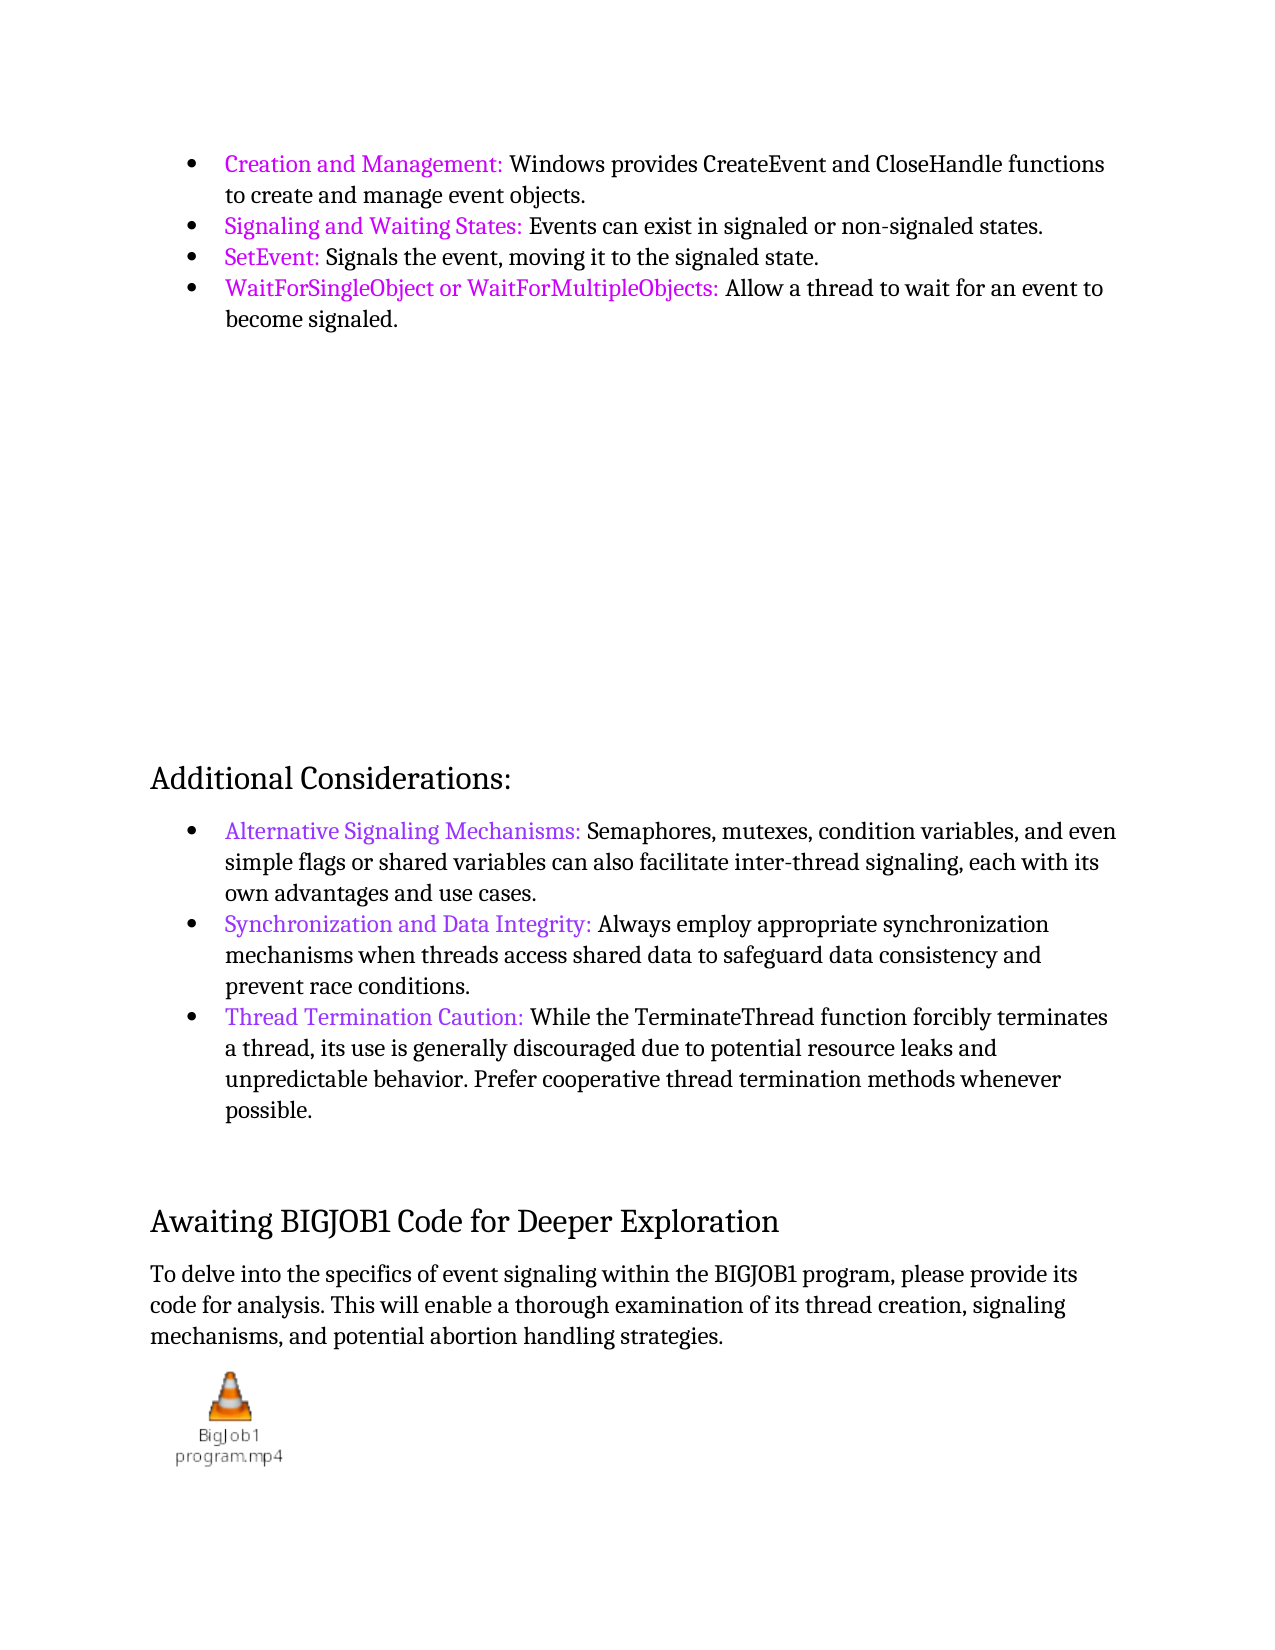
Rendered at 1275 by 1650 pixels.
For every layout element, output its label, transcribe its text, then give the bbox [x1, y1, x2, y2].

list SetEvent: Signals the event, moving it to the signaled state. [187, 243, 1125, 272]
list Thread Termination Caution: While the TerminateThread function forcibly terminates a thread, its use is generally discouraged due to potential resource leaks and unpredictable behavior. Prefer cooperative thread termination methods whenever possible. [187, 1003, 1125, 1125]
list Synchronization and Data Integrity: Always employ appropriate synchronization mechanisms when threads access shared data to safeguard data consistency and prevent race conditions. [187, 910, 1125, 1001]
list Alternative Signaling Mechanisms: Semaphores, mutexes, condition variables, and even simple flags or shared variables can also facilitate inter-thread signaling, each with its own advantages and use cases. [187, 817, 1125, 908]
list Signaling and Waiting States: Events can exist in signaled or non-signaled states. [187, 212, 1125, 241]
list Creation and Management: Windows provides CreateEvent and CloseHandle functions to create and manage event objects. [187, 150, 1125, 210]
text To delve into the specifics of event signaling within the BIGJOB1 program, please provide its code for analysis. This will enable a thorough examination of its thread creation, signaling mechanisms, and potential abortion handling strategies. [150, 1260, 1125, 1351]
text Additional Considerations: [150, 759, 1125, 797]
text Awaiting BIGJOB1 Code for Deeper Exploration [150, 1202, 1125, 1241]
list WaitForSingleObject or WaitForMultipleObjects: Allow a thread to wait for an event to become signaled. [187, 274, 1125, 334]
